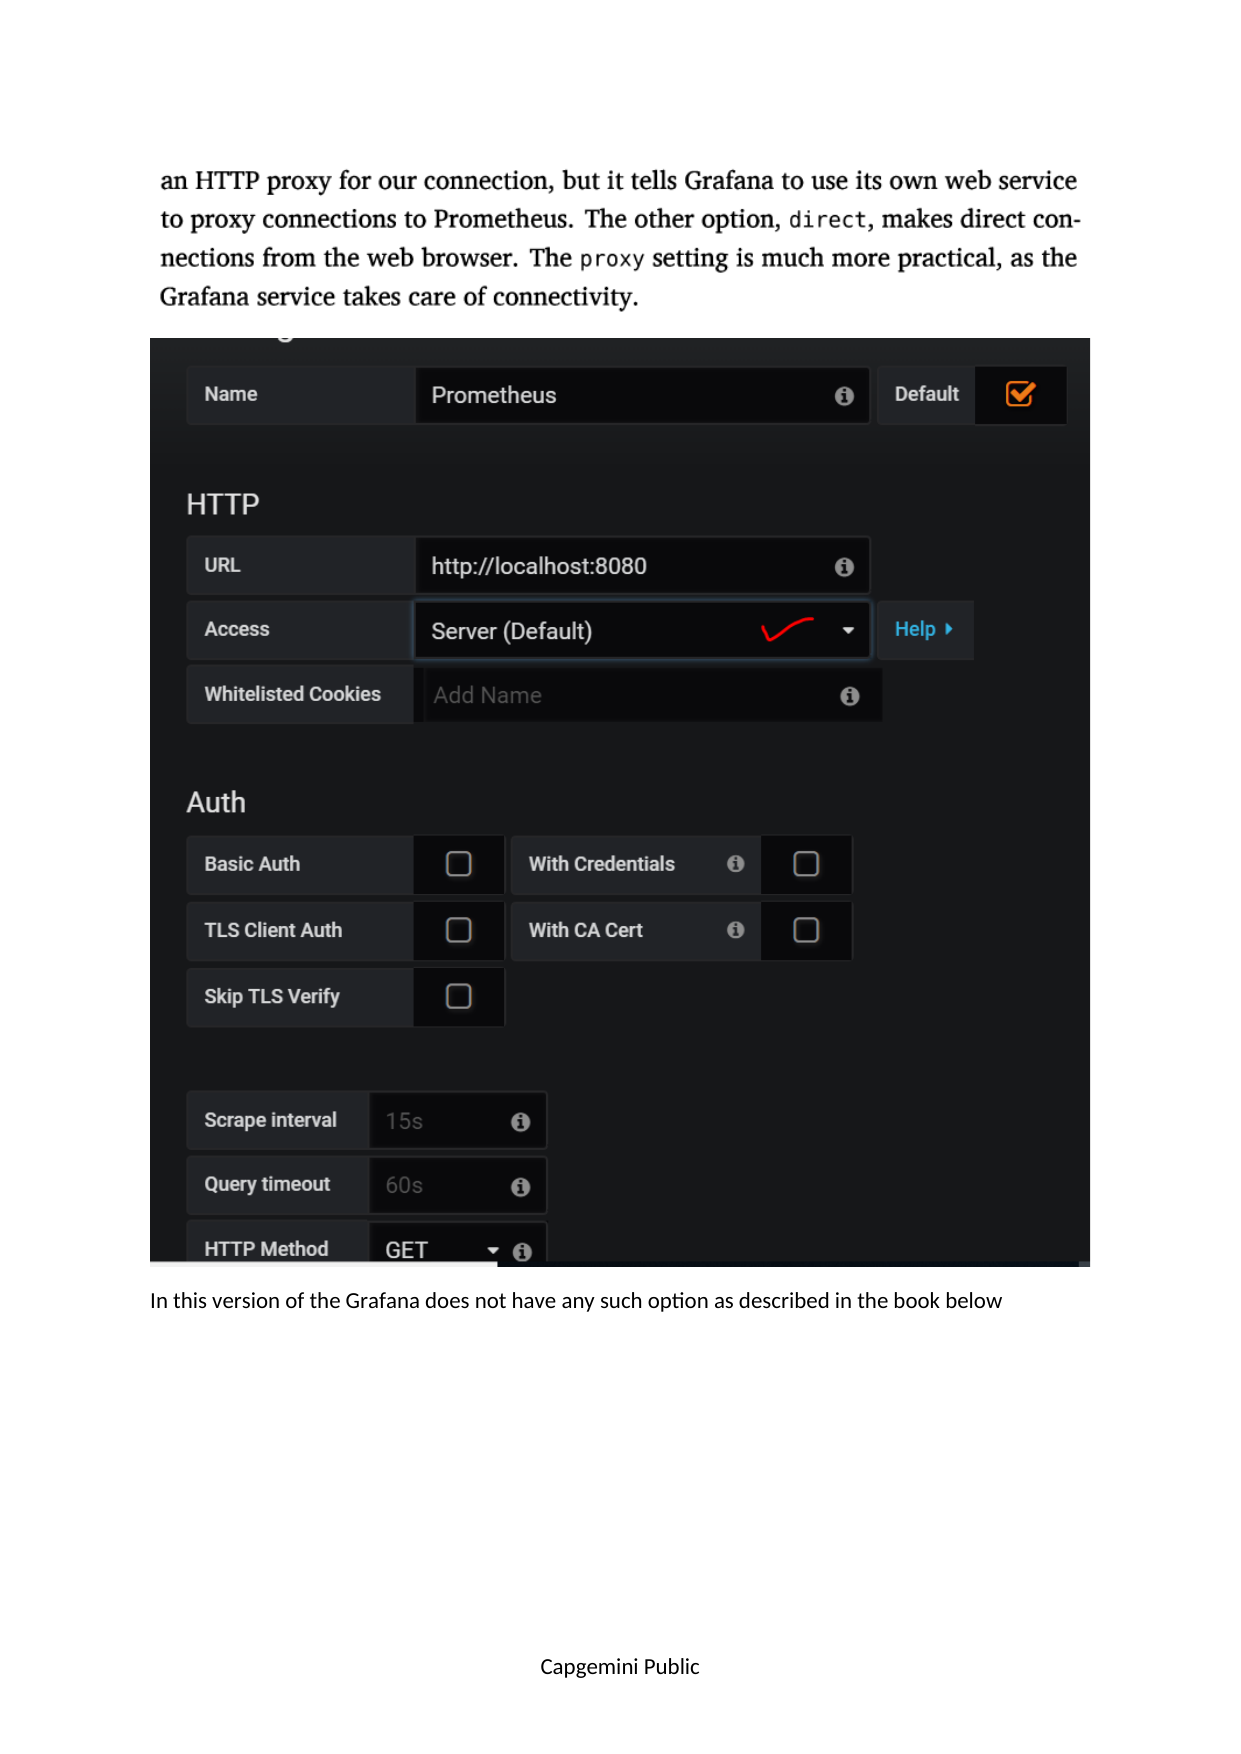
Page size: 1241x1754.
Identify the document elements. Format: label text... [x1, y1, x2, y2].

text In this version of the Grafana does not have any such option as described in the book below [150, 1286, 1090, 1314]
picture [150, 150, 1091, 321]
picture [150, 338, 1091, 1267]
